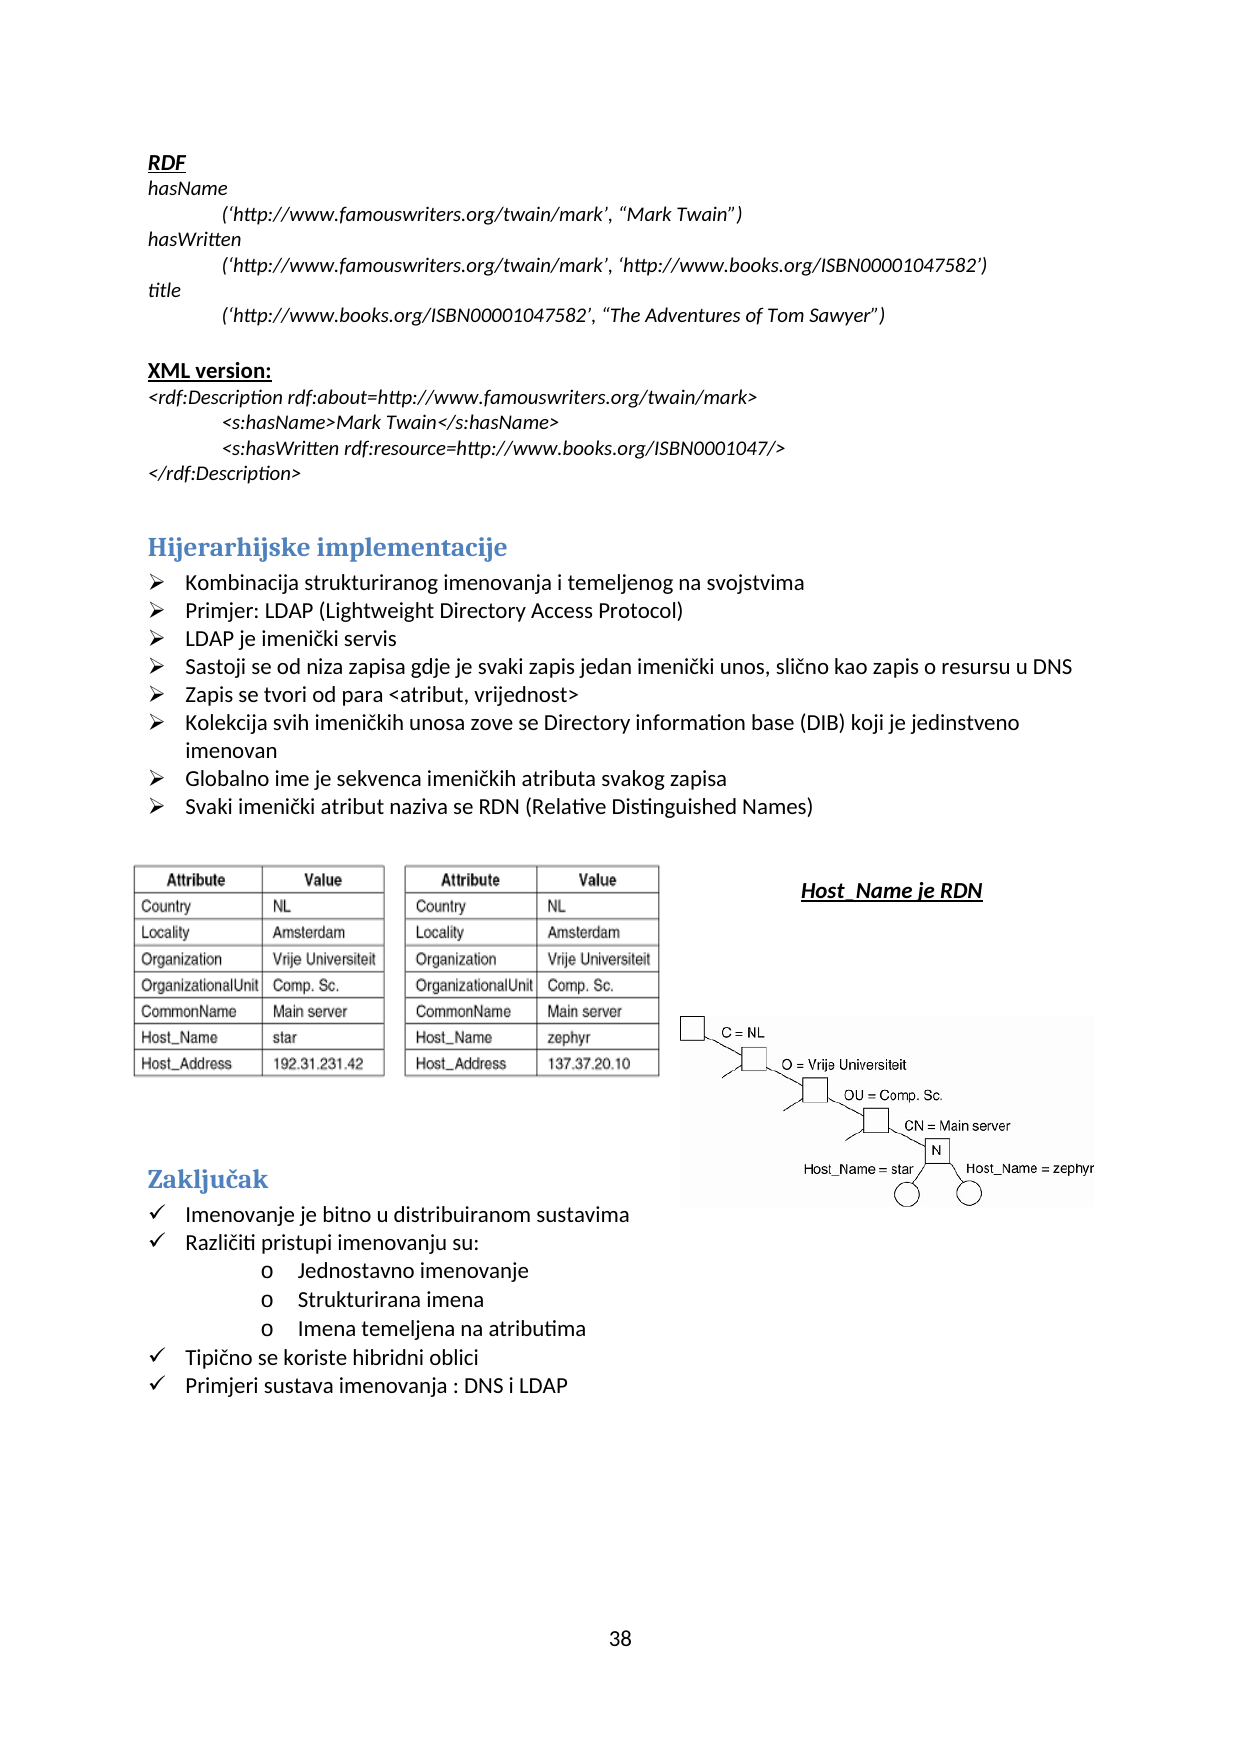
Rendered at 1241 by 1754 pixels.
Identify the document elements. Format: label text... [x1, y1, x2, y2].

list Tipično se koriste hibridni oblici [148, 1343, 1093, 1371]
text <rdf:Description rdf:about=http://www.famouswriters.org/twain/mark> [148, 384, 1093, 409]
text (‘http://www.books.org/ISBN00001047582’, “The Adventures of Tom Sawyer”) [148, 303, 1093, 328]
list Primjer: LDAP (Lightweight Directory Access Protocol) [148, 596, 1093, 624]
text Host_Name je RDN [672, 876, 1093, 904]
subtitle Zaključak [148, 1164, 672, 1195]
list Različiti pristupi imenovanju su: [148, 1228, 1093, 1256]
text (‘http://www.famouswriters.org/twain/mark’, “Mark Twain”) [148, 201, 1093, 226]
text RDF [148, 148, 1093, 176]
list Sastoji se od niza zapisa gdje je svaki zapis jedan imenički unos, slično kao zapis o resursu u DNS [148, 652, 1093, 680]
text <s:hasName>Mark Twain</s:hasName> [221, 409, 1093, 435]
subtitle Hijerarhijske implementacije [148, 532, 1093, 563]
list LDAP je imenički servis [148, 624, 1093, 652]
text </rdf:Description> [148, 460, 1093, 486]
text hasName [148, 176, 1093, 201]
list Zapis se tvori od para <atribut, vrijednost> [148, 680, 1093, 708]
text <s:hasWritten rdf:resource=http://www.books.org/ISBN0001047/> [221, 435, 1093, 460]
list Primjeri sustava imenovanja : DNS i LDAP [148, 1371, 1093, 1399]
text title [148, 277, 1093, 303]
list Svaki imenički atribut naziva se RDN (Relative Distinguished Names) [148, 792, 1093, 820]
text XML version: [148, 356, 1093, 384]
list Kolekcija svih imeničkih unosa zove se Directory information base (DIB) koji je jedinstveno imenovan [148, 708, 1093, 764]
list Globalno ime je sekvenca imeničkih atributa svakog zapisa [148, 764, 1093, 792]
list Kombinacija strukturiranog imenovanja i temeljenog na svojstvima [148, 568, 1093, 596]
text hasWritten [148, 226, 1093, 252]
list Strukturirana imena [260, 1285, 1093, 1314]
list Imenovanje je bitno u distribuiranom sustavima [148, 1200, 1093, 1228]
list Jednostavno imenovanje [260, 1256, 1093, 1285]
list Imena temeljena na atributima [260, 1314, 1093, 1343]
text (‘http://www.famouswriters.org/twain/mark’, ‘http://www.books.org/ISBN00001047582’) [148, 252, 1093, 277]
